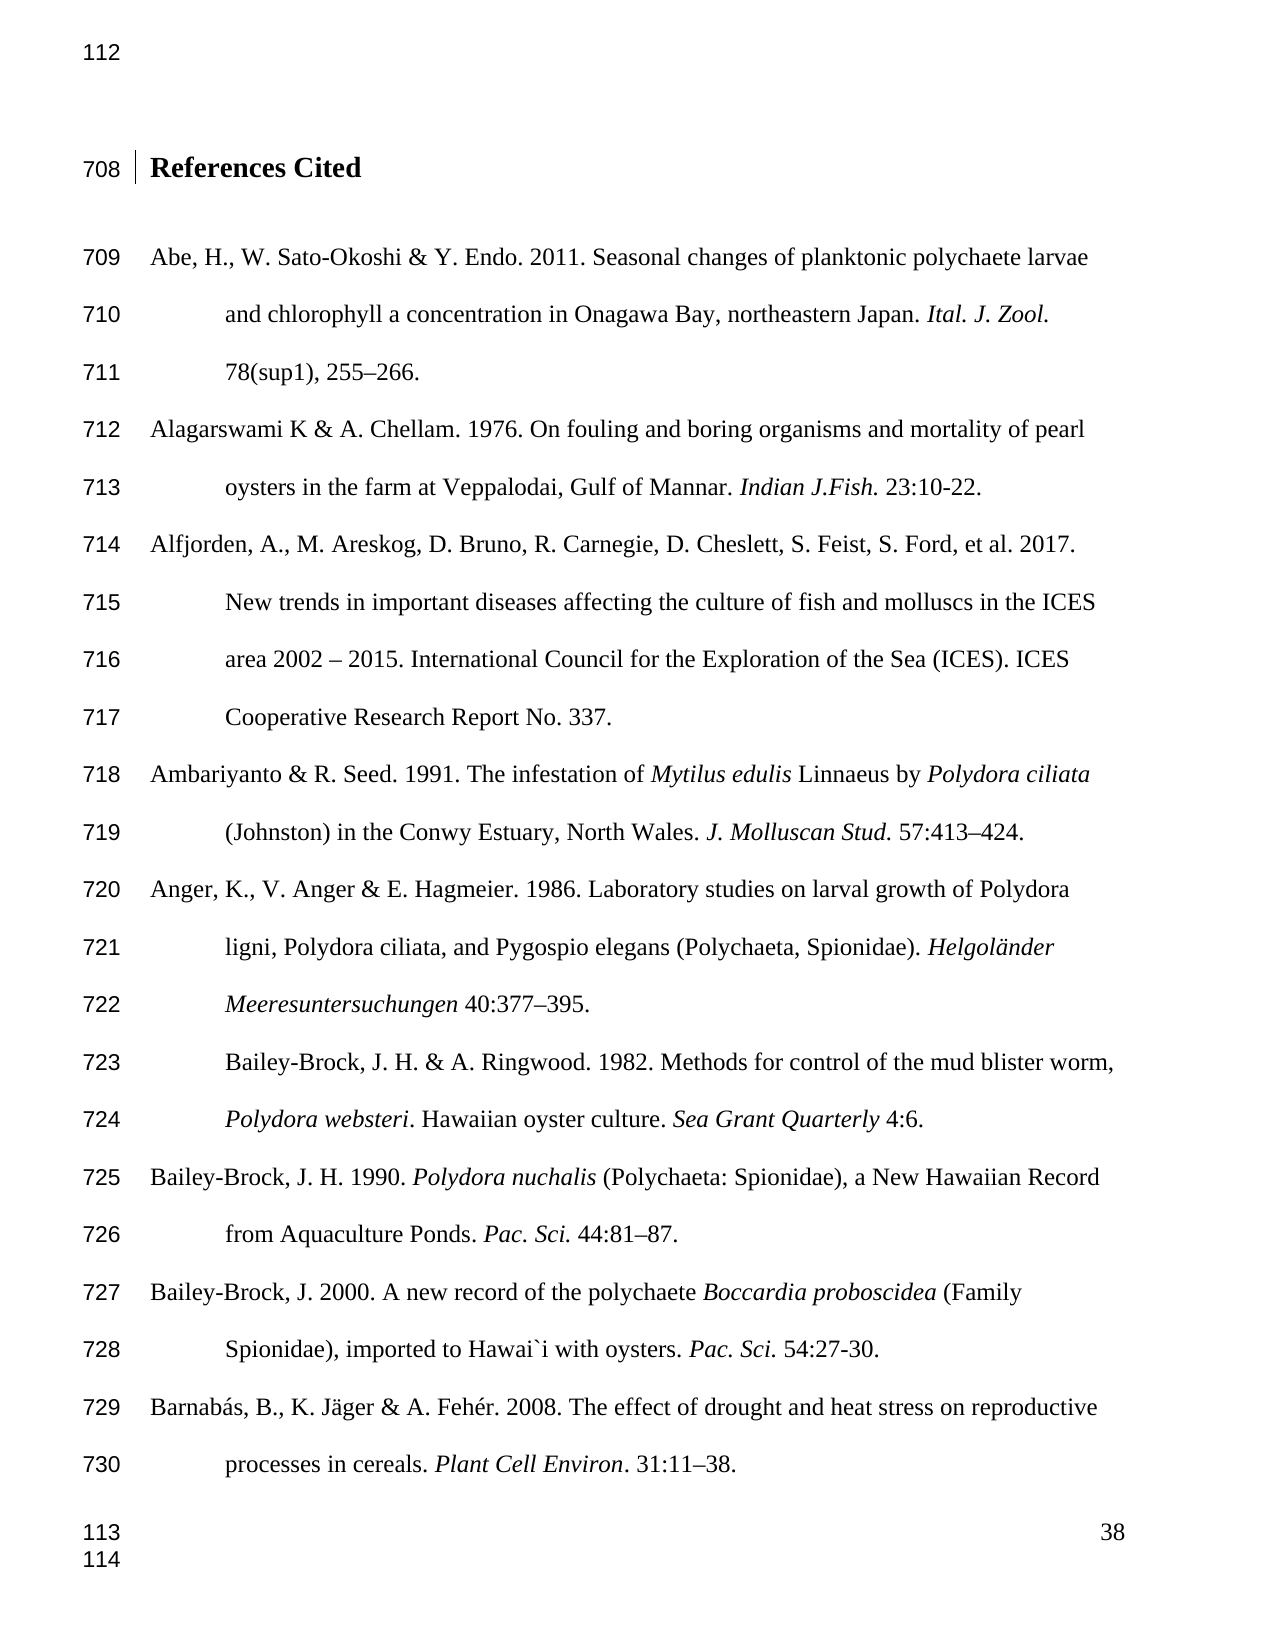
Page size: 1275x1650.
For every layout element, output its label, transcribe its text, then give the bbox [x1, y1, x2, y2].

text Bailey-Brock, J. H. 1990. Polydora nuchalis (Polychaeta: Spionidae), a New Hawaiian Record from Aquaculture Ponds. Pac. Sci. 44:81–87. [150, 1162, 1125, 1248]
text Abe, H., W. Sato-Okoshi & Y. Endo. 2011. Seasonal changes of planktonic polychaete larvae and chlorophyll a concentration in Onagawa Bay, northeastern Japan. Ital. J. Zool. 78(sup1), 255–266. [150, 242, 1125, 386]
text References Cited [150, 150, 1125, 183]
text Barnabás, B., K. Jäger & A. Fehér. 2008. The effect of drought and heat stress on reproductive processes in cereals. Plant Cell Environ. 31:11–38. [150, 1392, 1125, 1478]
text Bailey-Brock, J. 2000. A new record of the polychaete Boccardia proboscidea (Family Spionidae), imported to Hawai`i with oysters. Pac. Sci. 54:27-30. [150, 1277, 1125, 1363]
text Anger, K., V. Anger & E. Hagmeier. 1986. Laboratory studies on larval growth of Polydora ligni, Polydora ciliata, and Pygospio elegans (Polychaeta, Spionidae). Helgoländer Meeresuntersuchungen 40:377–395. [150, 874, 1125, 1018]
text Bailey-Brock, J. H. & A. Ringwood. 1982. Methods for control of the mud blister worm, Polydora websteri. Hawaiian oyster culture. Sea Grant Quarterly 4:6. [225, 1047, 1125, 1133]
text Alagarswami K & A. Chellam. 1976. On fouling and boring organisms and mortality of pearl oysters in the farm at Veppalodai, Gulf of Mannar. Indian J.Fish. 23:10-22. [150, 414, 1125, 501]
text Ambariyanto & R. Seed. 1991. The infestation of Mytilus edulis Linnaeus by Polydora ciliata (Johnston) in the Conwy Estuary, North Wales. J. Molluscan Stud. 57:413–424. [150, 759, 1125, 846]
text Alfjorden, A., M. Areskog, D. Bruno, R. Carnegie, D. Cheslett, S. Feist, S. Ford, et al. 2017. New trends in important diseases affecting the culture of fish and molluscs in the ICES area 2002 – 2015. International Council for the Exploration of the Sea (ICES). ICES Cooperative Research Report No. 337. [150, 529, 1125, 731]
